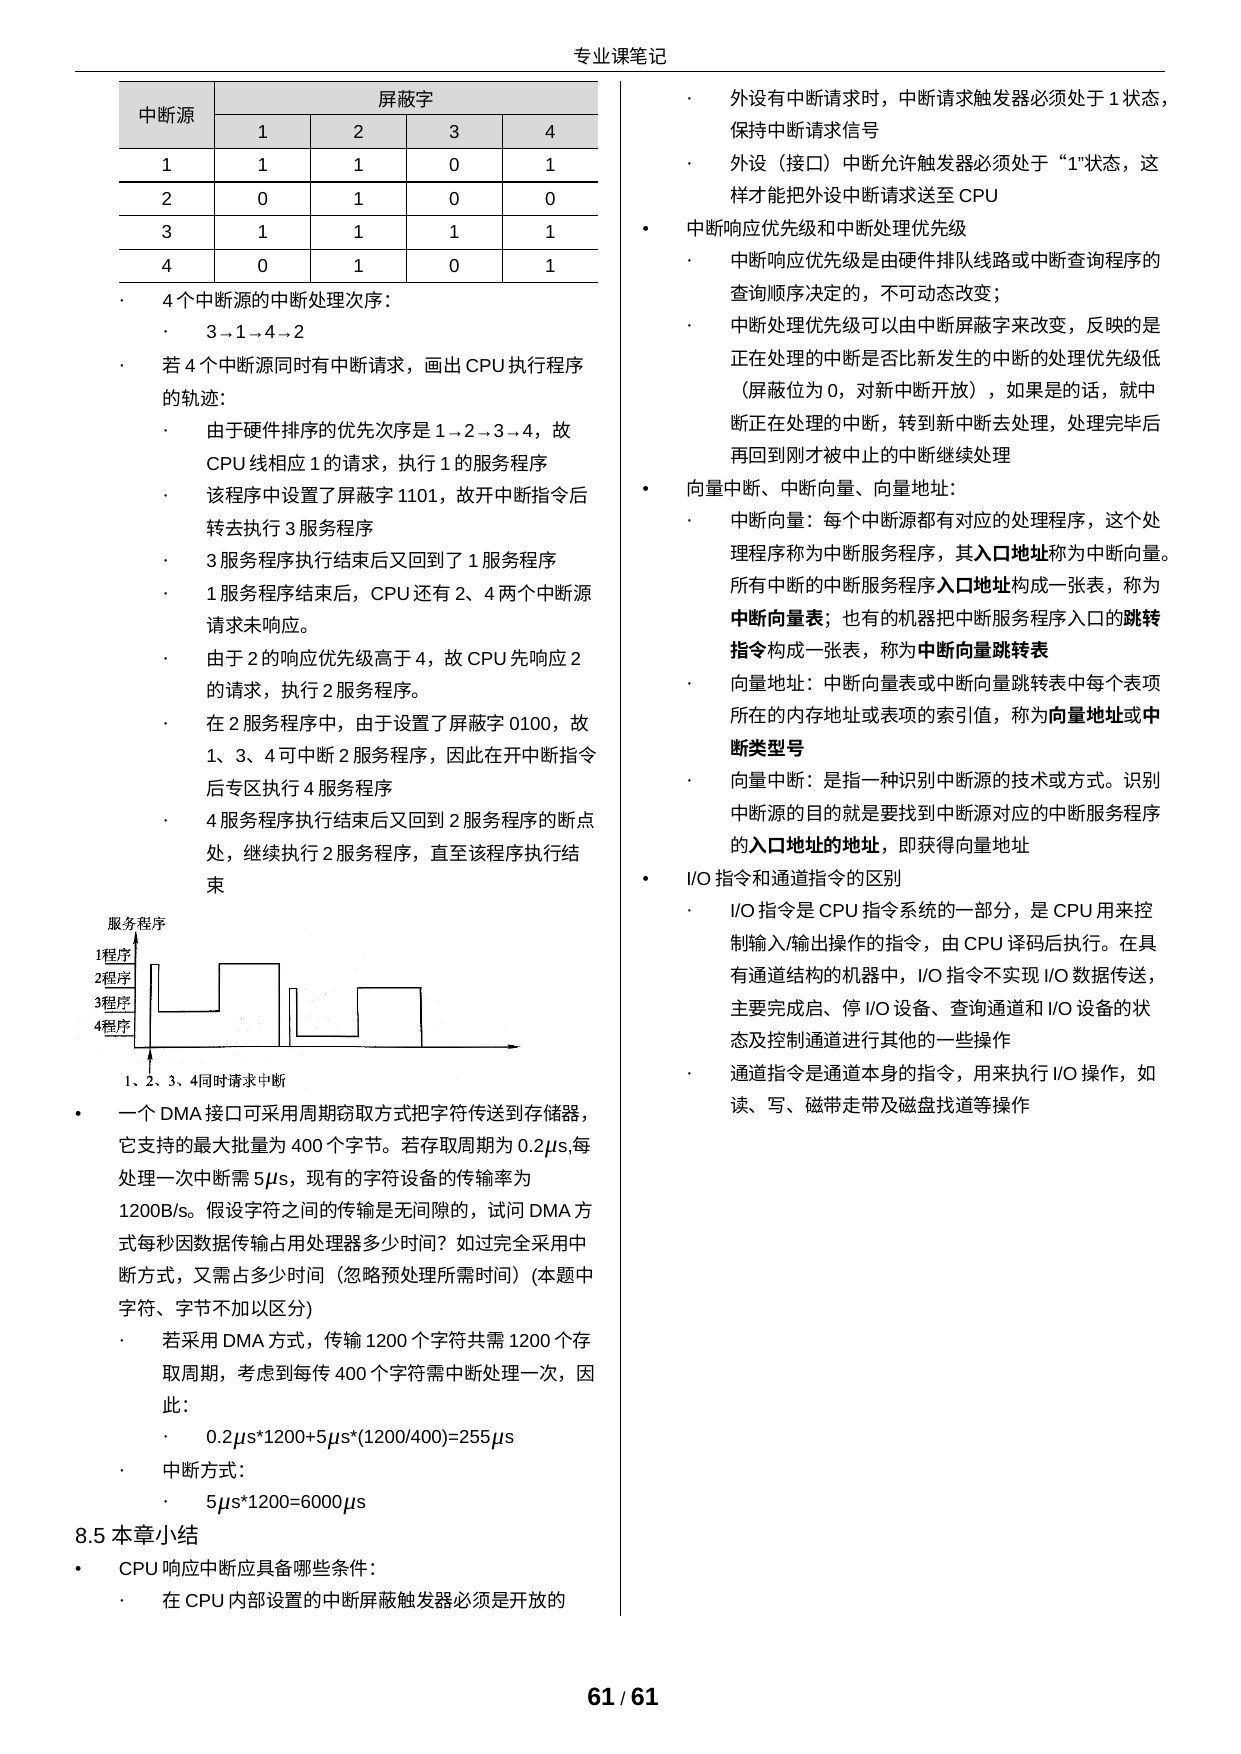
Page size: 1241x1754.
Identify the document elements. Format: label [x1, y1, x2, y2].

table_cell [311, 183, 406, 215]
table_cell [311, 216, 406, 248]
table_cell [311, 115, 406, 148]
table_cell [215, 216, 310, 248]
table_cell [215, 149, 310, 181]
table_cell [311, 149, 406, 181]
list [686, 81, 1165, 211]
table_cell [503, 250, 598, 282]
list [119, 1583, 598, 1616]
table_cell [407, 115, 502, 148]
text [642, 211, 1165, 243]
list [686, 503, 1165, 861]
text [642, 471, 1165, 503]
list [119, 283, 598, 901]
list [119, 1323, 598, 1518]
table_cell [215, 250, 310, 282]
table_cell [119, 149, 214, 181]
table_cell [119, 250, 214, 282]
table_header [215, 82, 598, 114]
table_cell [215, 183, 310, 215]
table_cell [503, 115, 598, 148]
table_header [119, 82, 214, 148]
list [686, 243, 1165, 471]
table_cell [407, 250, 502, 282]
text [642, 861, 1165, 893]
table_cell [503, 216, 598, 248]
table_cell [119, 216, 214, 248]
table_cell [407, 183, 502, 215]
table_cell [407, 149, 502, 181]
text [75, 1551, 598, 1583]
picture [75, 906, 540, 1090]
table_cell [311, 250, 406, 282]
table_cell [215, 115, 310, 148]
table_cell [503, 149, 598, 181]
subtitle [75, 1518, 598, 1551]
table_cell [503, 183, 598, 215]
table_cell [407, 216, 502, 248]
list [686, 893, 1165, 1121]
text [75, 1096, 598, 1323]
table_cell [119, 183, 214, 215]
